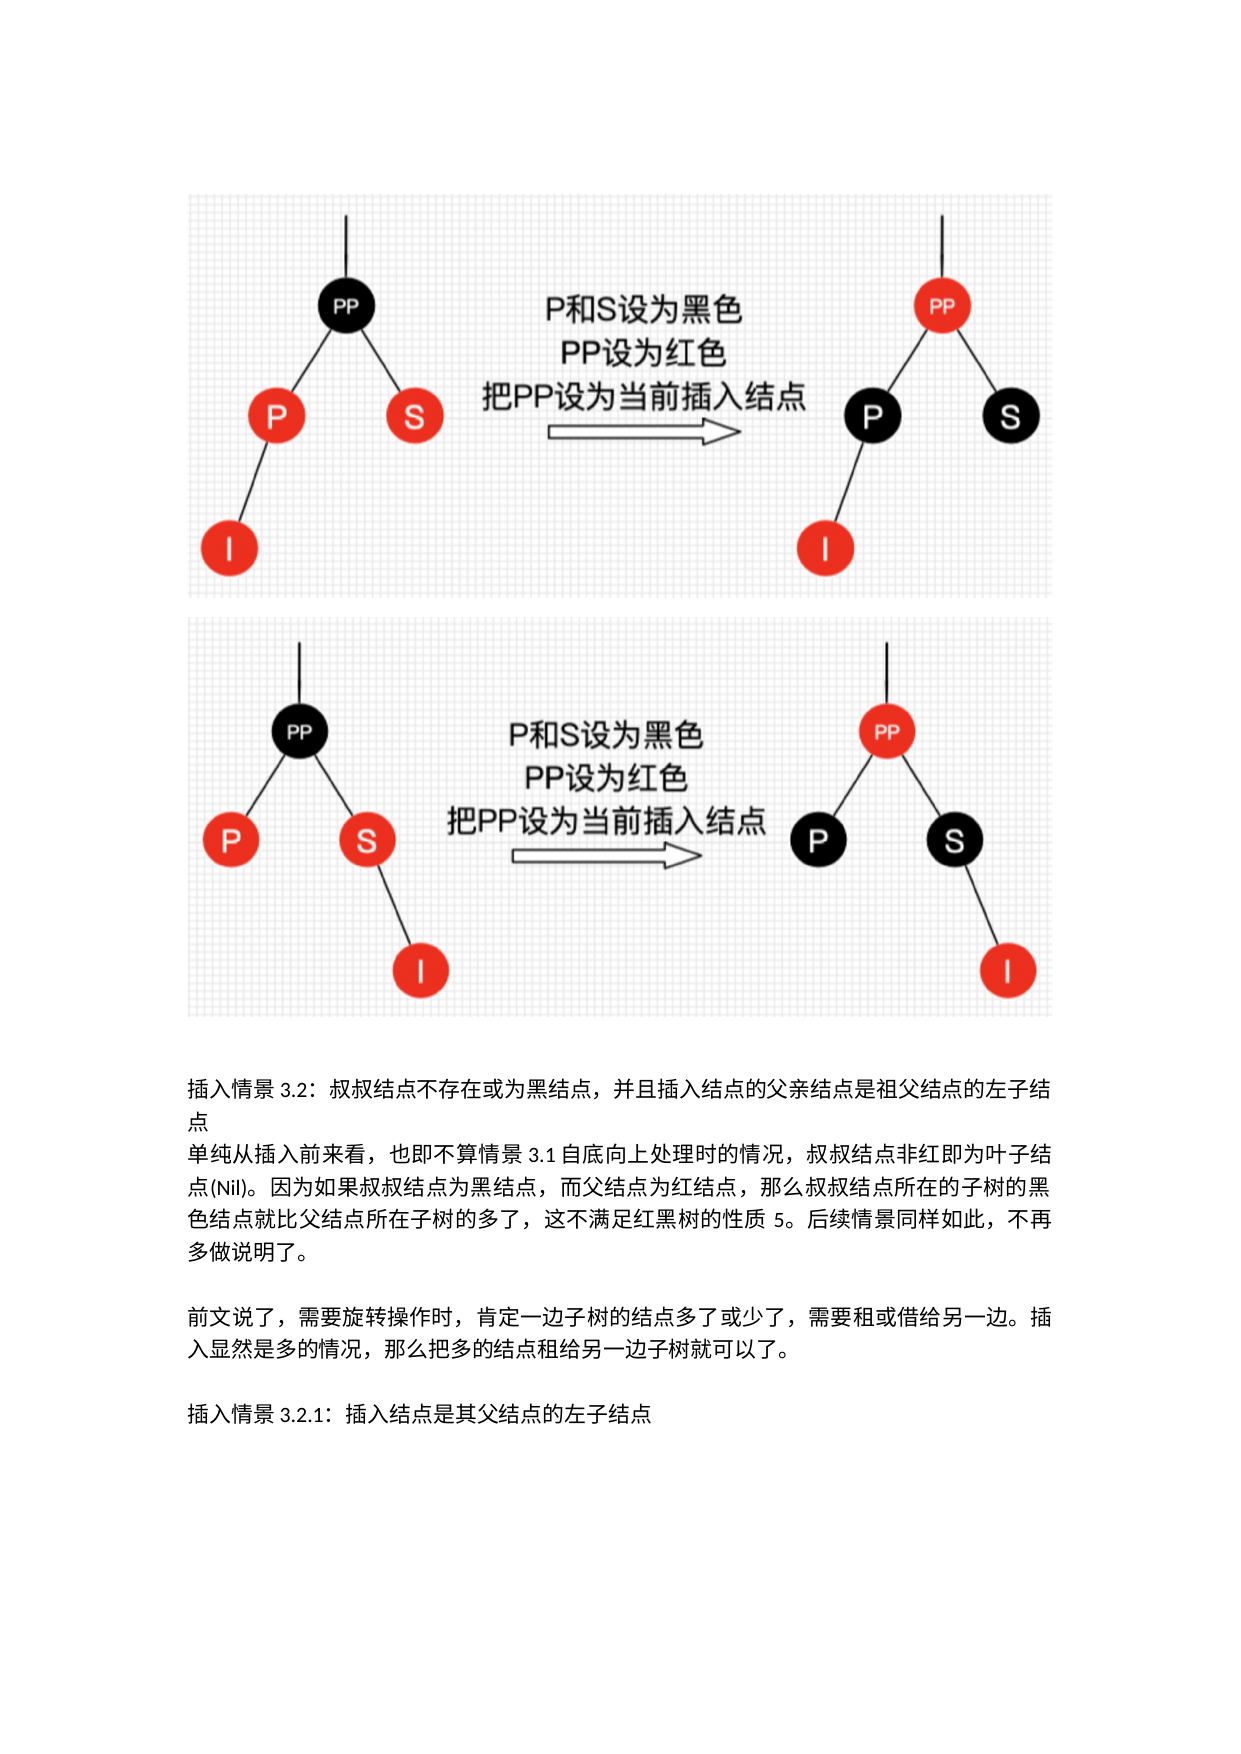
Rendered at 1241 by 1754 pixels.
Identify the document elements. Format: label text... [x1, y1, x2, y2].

text 单纯从插入前来看，也即不算情景3.1自底向上处理时的情况，叔叔结点非红即为叶子结点(Nil)。因为如果叔叔结点为黑结点，而父结点为红结点，那么叔叔结点所在的子树的黑色结点就比父结点所在子树的多了，这不满足红黑树的性质5。后续情景同样如此，不再多做说明了。 [187, 1137, 1053, 1267]
text 插入情景3.2：叔叔结点不存在或为黑结点，并且插入结点的父亲结点是祖父结点的左子结点 [187, 1072, 1053, 1137]
text 插入情景3.2.1：插入结点是其父结点的左子结点 [187, 1397, 1053, 1429]
text 前文说了，需要旋转操作时，肯定一边子树的结点多了或少了，需要租或借给另一边。插入显然是多的情况，那么把多的结点租给另一边子树就可以了。 [187, 1299, 1053, 1364]
picture [187, 194, 1053, 598]
picture [187, 617, 1053, 1017]
